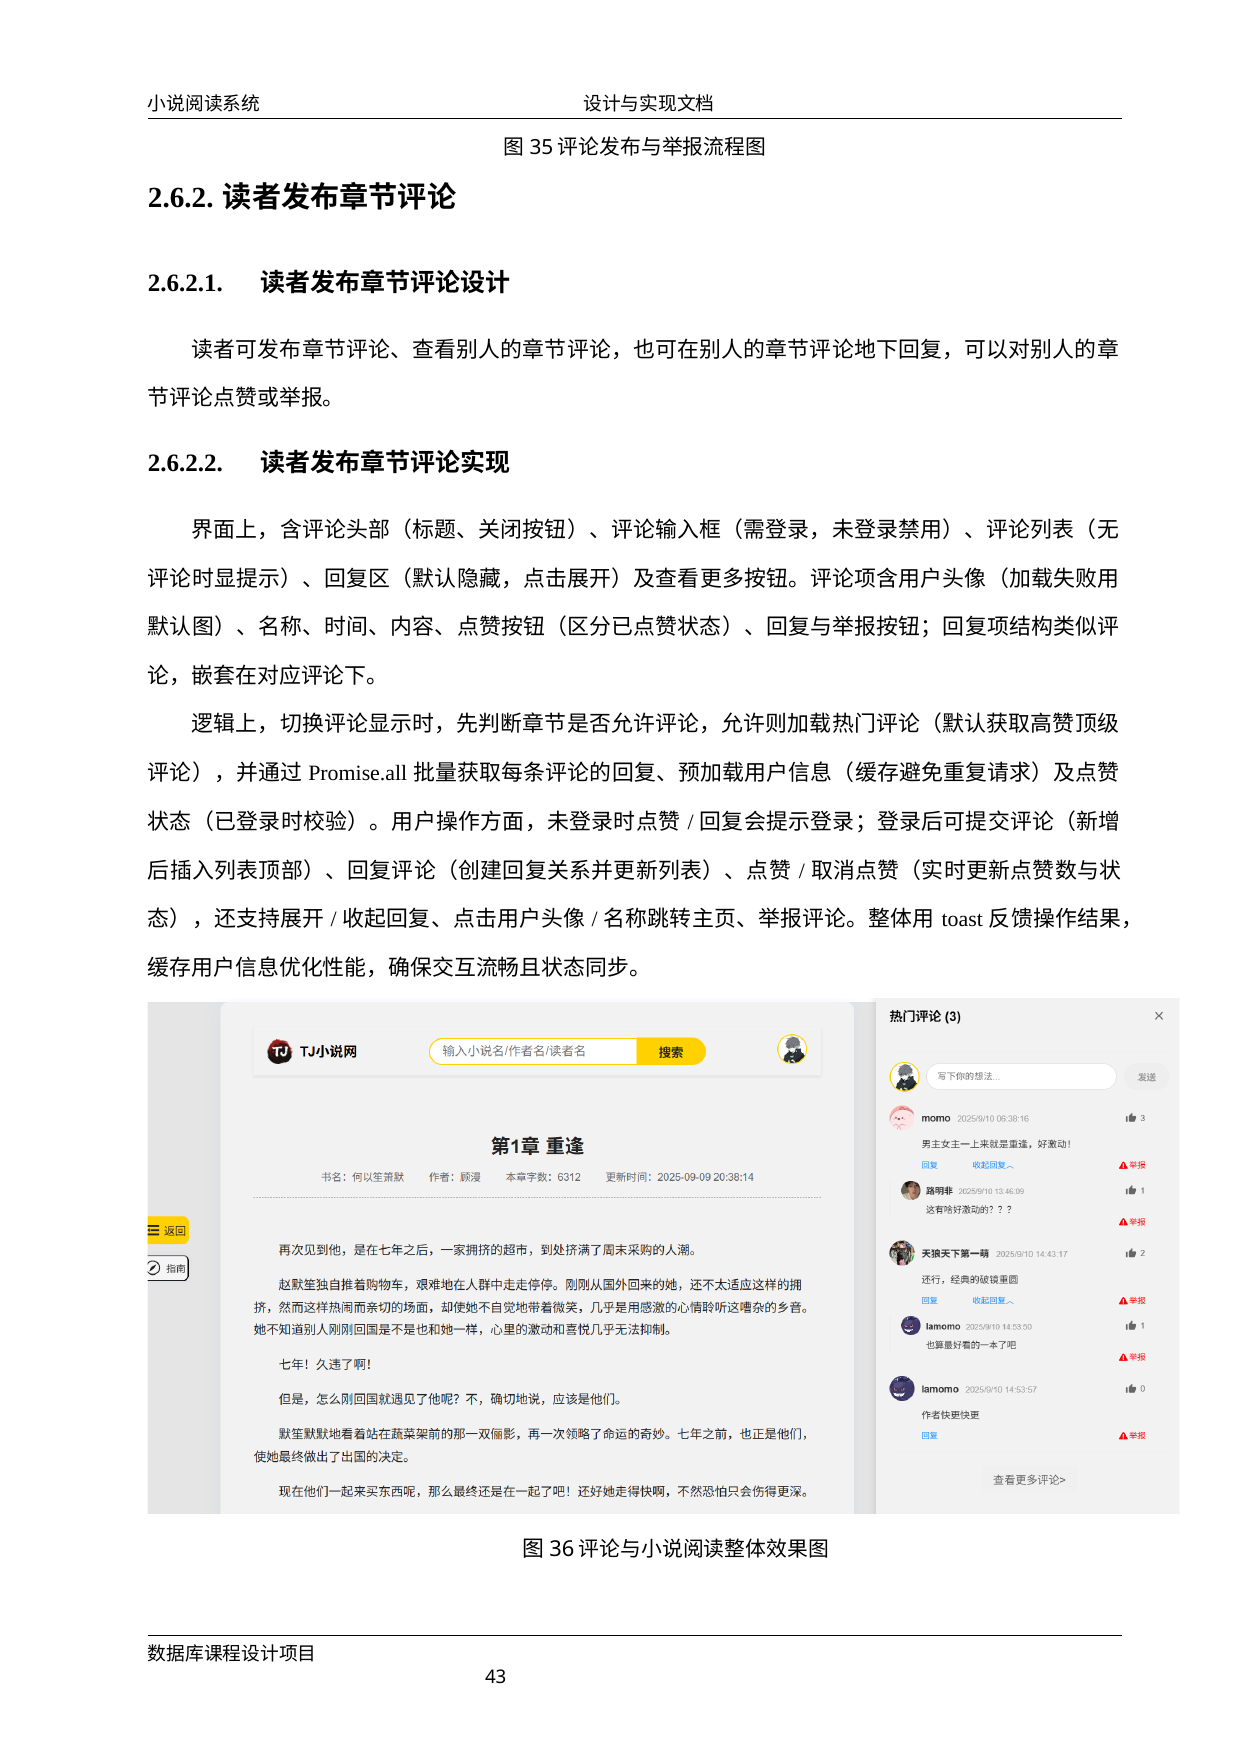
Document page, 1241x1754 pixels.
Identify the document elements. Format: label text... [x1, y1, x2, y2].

text 图 36 评论与小说阅读整体效果图 [185, 1531, 1122, 1563]
picture [147, 998, 1180, 1514]
text 读者可发布章节评论、查看别人的章节评论，也可在别人的章节评论地下回复，可以对别人的章节评论点赞或举报。 [148, 331, 1122, 412]
list 读者发布章节评论实现 [148, 428, 1122, 493]
text 图 35 评论发布与举报流程图 [148, 129, 1122, 162]
text 界面上，含评论头部（标题、关闭按钮）、评论输入框（需登录，未登录禁用）、评论列表（无评论时显提示）、回复区（默认隐藏，点击展开）及查看更多按钮。评论项含用户头像（加载失败用默认图）、名称、时间、内容、点赞按钮（区分已点赞状态）、回复与举报按钮；回复项结构类似评论，嵌套在对应评论下。 [148, 511, 1122, 690]
text 逻辑上，切换评论显示时，先判断章节是否允许评论，允许则加载热门评论（默认获取高赞顶级评论），并通过 Promise.all 批量获取每条评论的回复、预加载用户信息（缓存避免重复请求）及点赞状态（已登录时校验）。用户操作方面，未登录时点赞 / 回复会提示登录；登录后可提交评论（新增后插入列表顶部）、回复评论（创建回复关系并更新列表）、点赞 / 取消点赞（实时更新点赞数与状态），还支持展开 / 收起回复、点击用户头像 / 名称跳转主页、举报评论。整体用 toast 反馈操作结果，缓存用户信息优化性能，确保交互流畅且状态同步。 [148, 706, 1122, 982]
list 读者发布章节评论设计 [148, 248, 1122, 313]
list 读者发布章节评论 [148, 162, 1122, 227]
